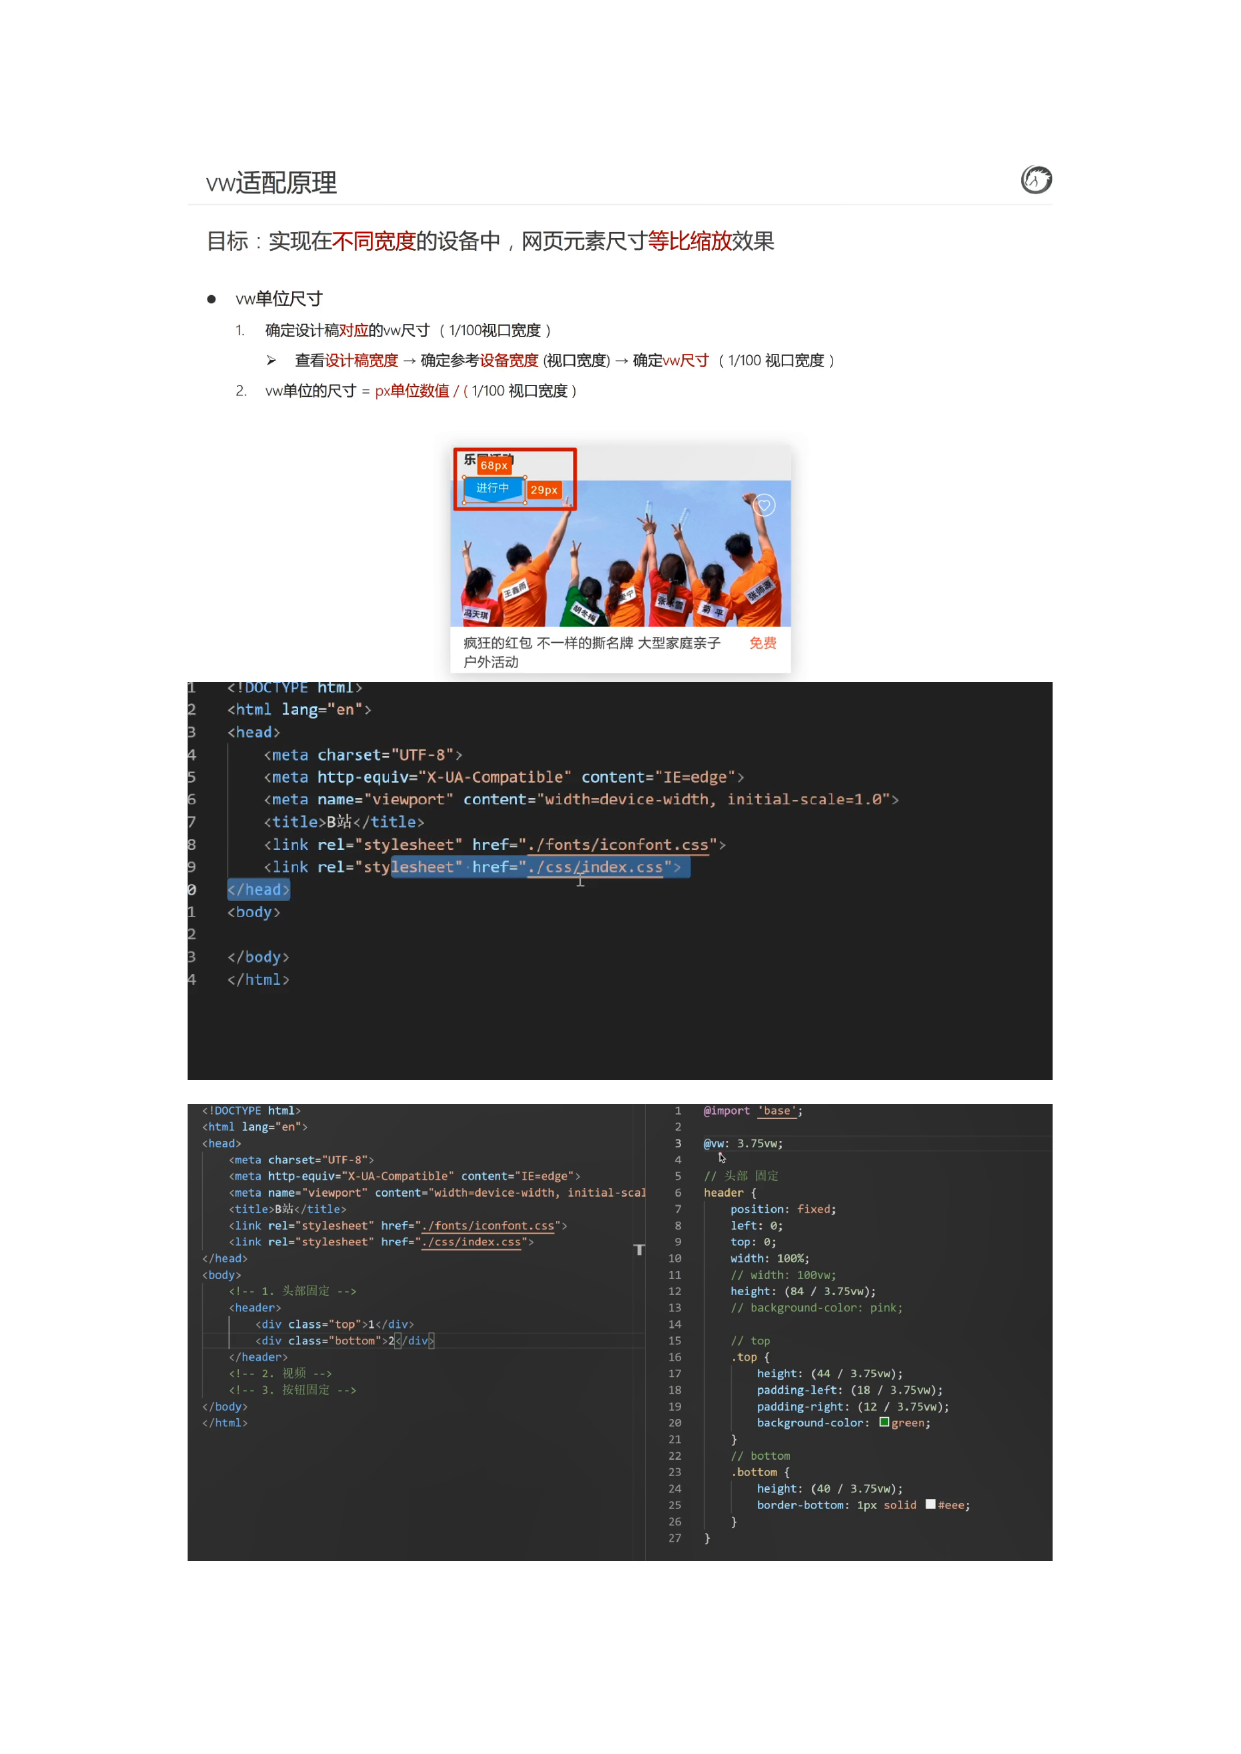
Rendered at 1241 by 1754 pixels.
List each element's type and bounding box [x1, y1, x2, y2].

picture [187, 1104, 1053, 1561]
picture [187, 162, 1053, 1080]
